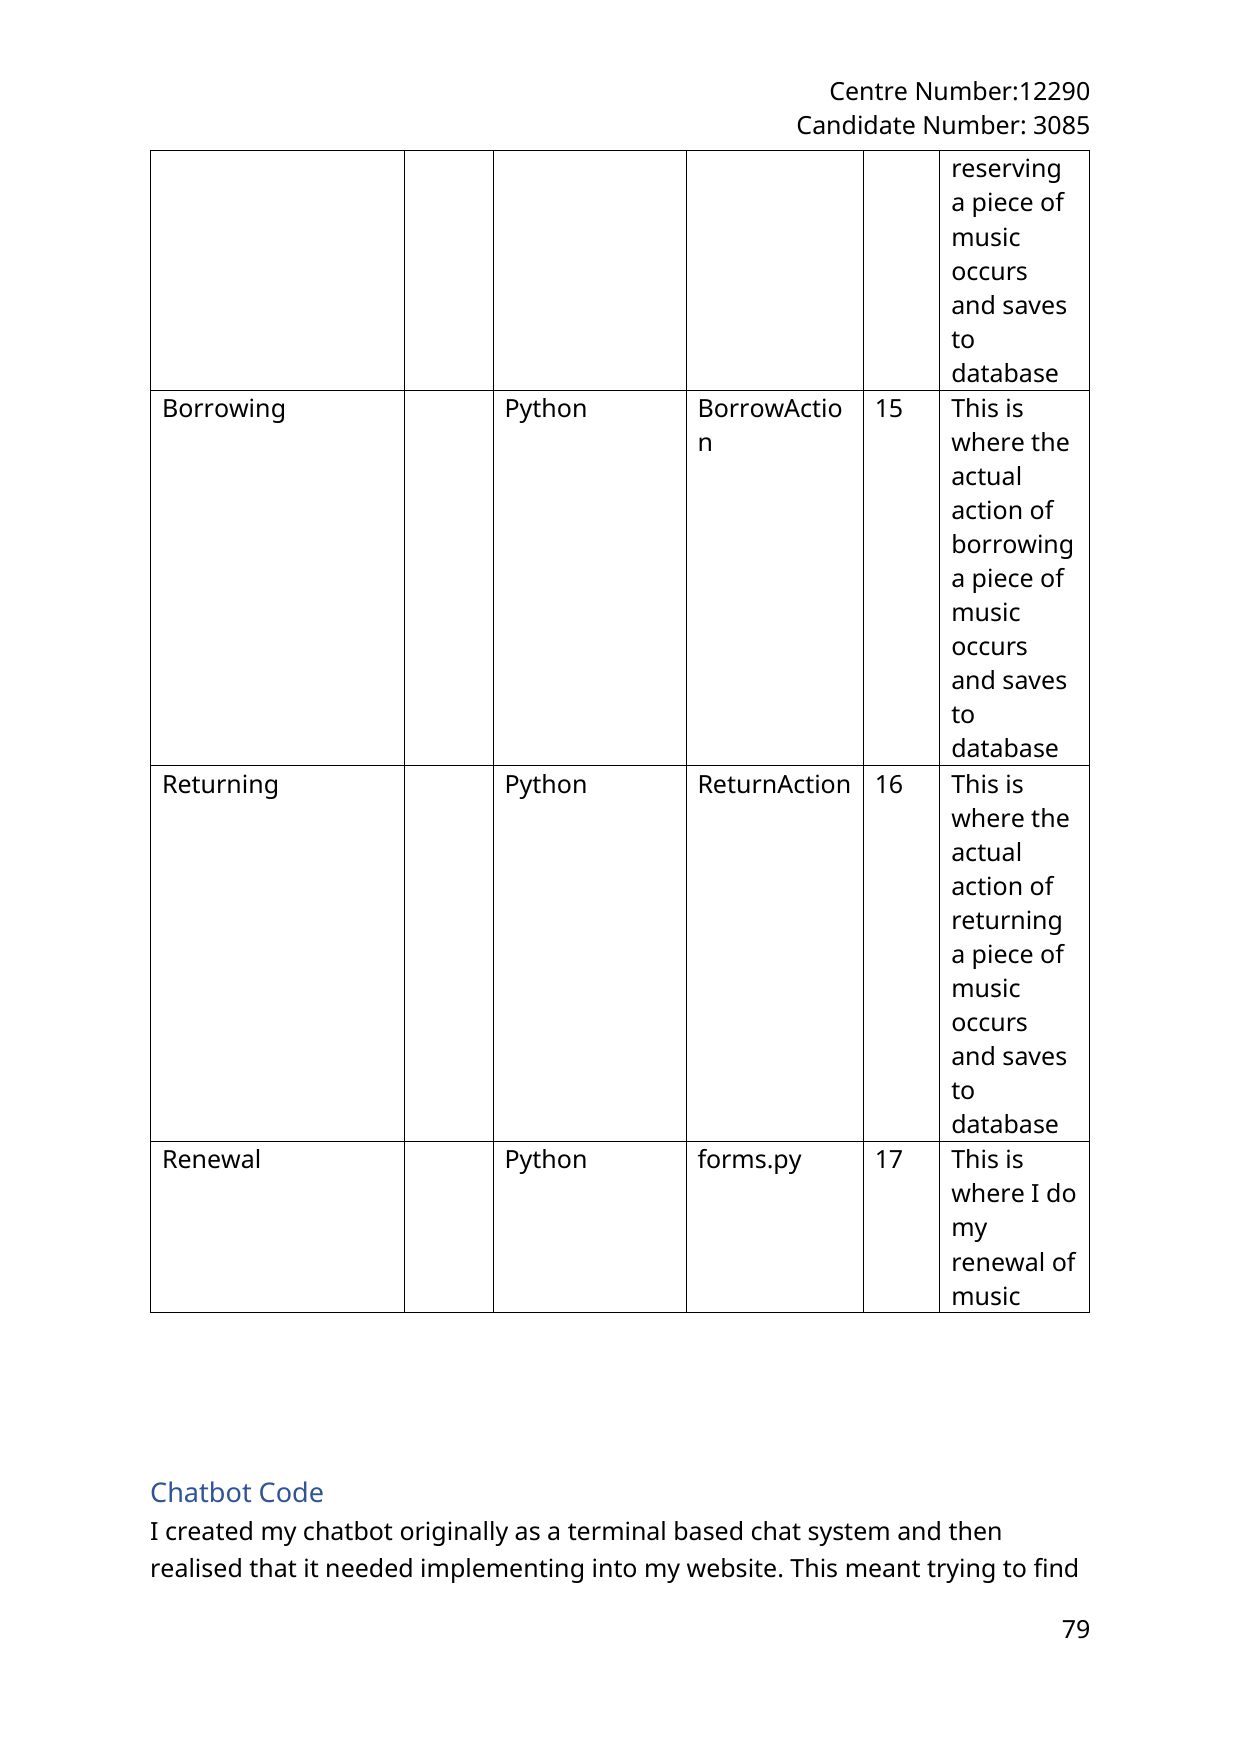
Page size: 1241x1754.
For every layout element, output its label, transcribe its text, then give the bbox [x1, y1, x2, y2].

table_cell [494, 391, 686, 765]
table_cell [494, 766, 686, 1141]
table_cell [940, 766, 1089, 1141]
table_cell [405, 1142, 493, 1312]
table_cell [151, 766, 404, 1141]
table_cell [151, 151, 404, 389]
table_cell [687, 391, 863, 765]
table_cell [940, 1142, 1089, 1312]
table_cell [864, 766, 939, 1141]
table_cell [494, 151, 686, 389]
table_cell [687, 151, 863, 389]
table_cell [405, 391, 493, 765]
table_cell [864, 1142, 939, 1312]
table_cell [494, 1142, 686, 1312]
subtitle Chatbot Code [150, 1474, 1090, 1511]
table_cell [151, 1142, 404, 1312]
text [150, 1513, 1090, 1584]
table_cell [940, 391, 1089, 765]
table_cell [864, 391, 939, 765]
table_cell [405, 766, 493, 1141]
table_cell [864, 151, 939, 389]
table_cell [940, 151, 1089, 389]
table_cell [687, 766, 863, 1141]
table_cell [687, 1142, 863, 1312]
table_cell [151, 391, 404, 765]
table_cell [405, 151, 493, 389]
